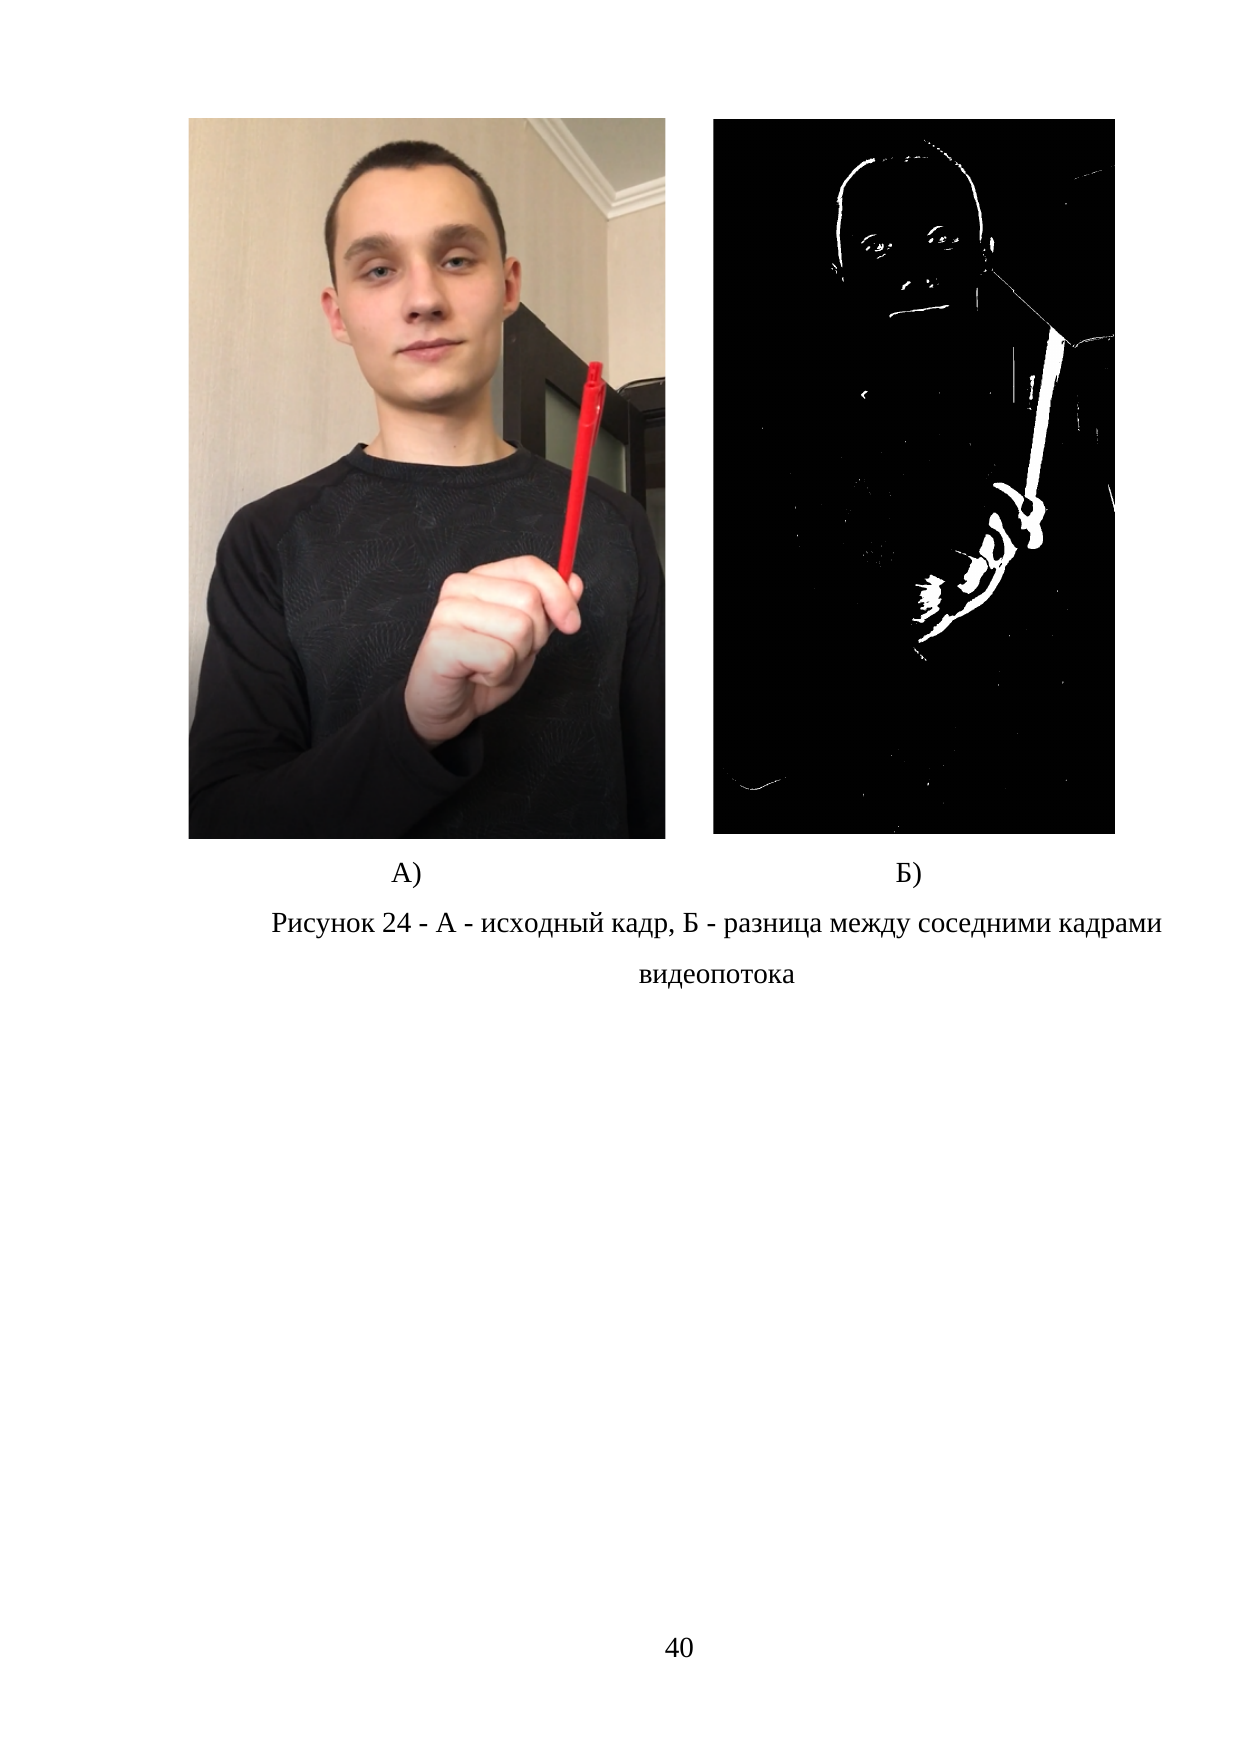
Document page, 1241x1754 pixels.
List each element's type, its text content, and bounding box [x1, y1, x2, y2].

list А) Б) [252, 855, 1181, 889]
list Рисунок 24 - А - исходный кадр, Б - разница между соседними кадрами видеопотока [252, 905, 1181, 989]
picture [188, 118, 666, 839]
table_header [177, 118, 701, 855]
table_header [701, 118, 1151, 855]
